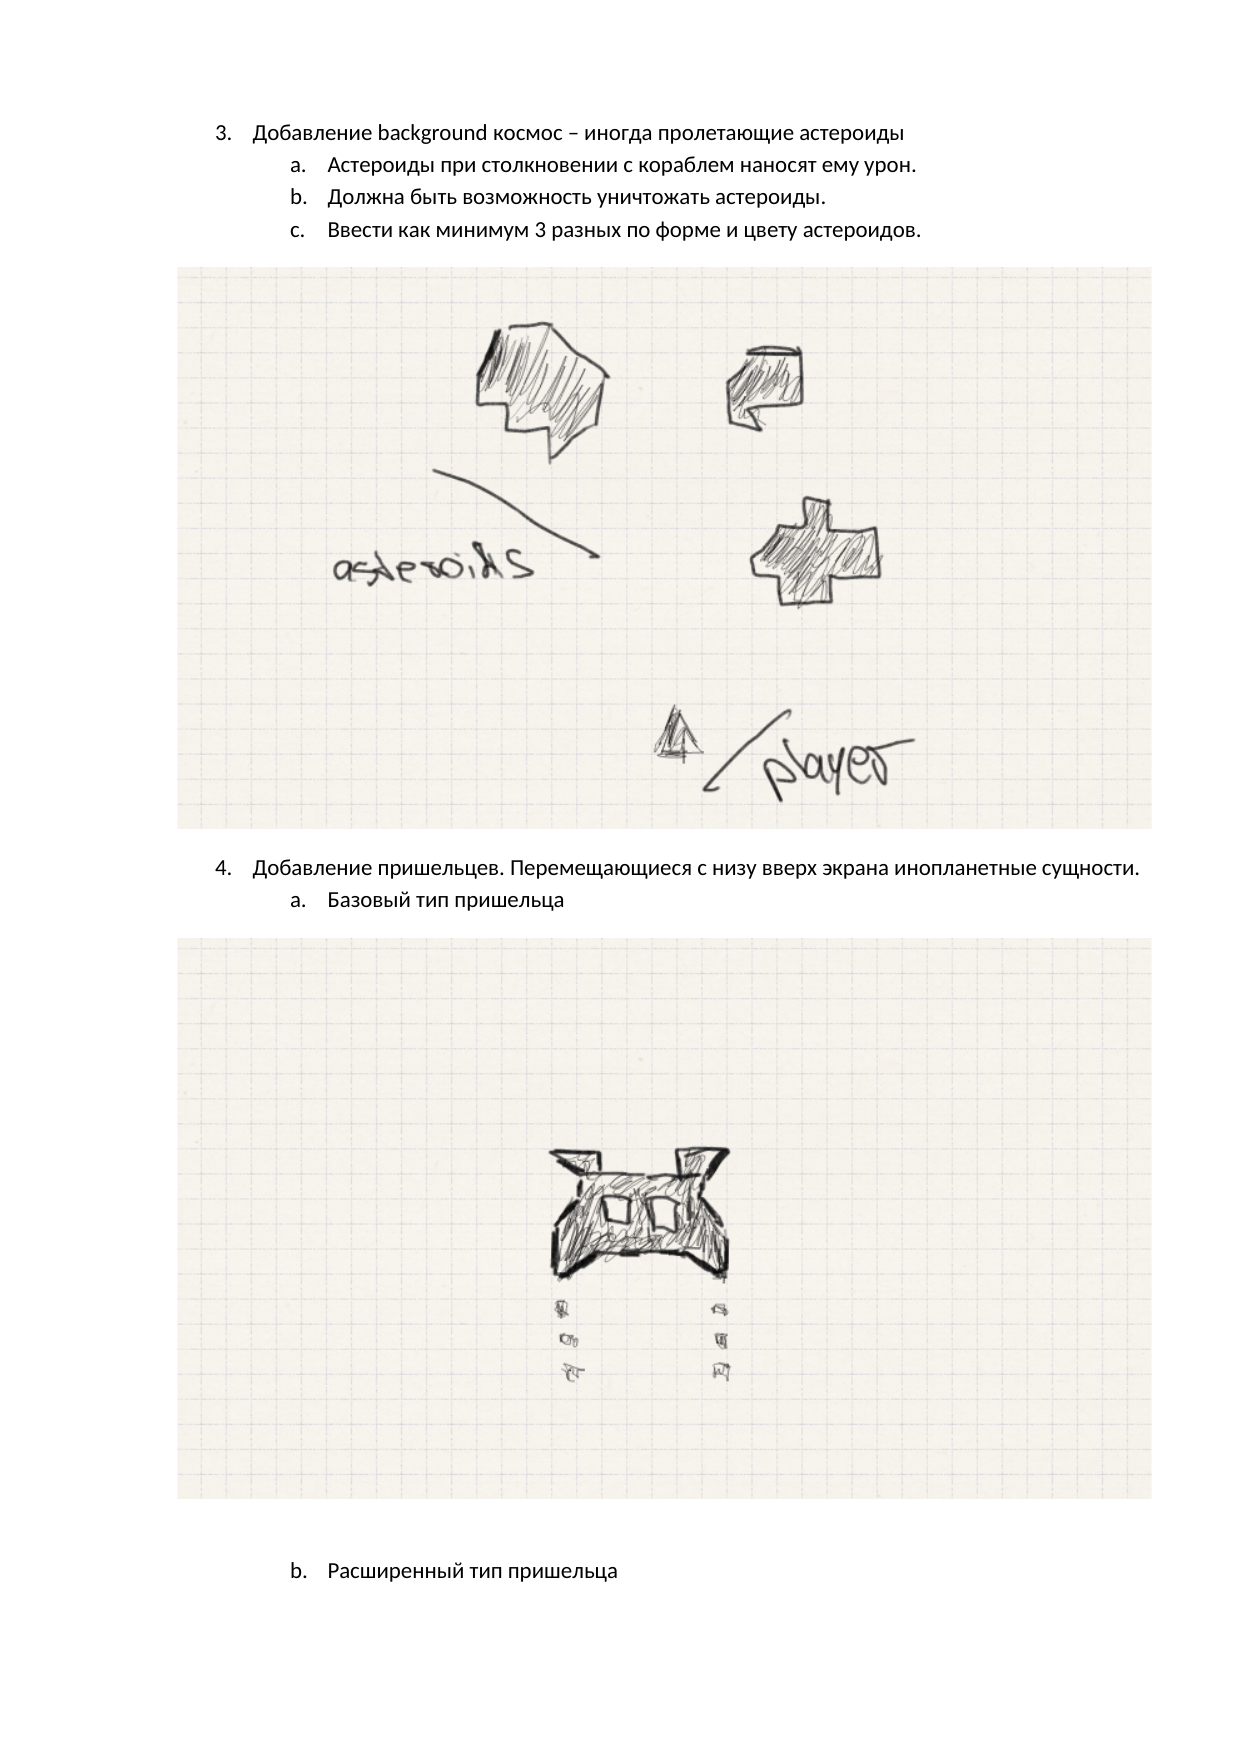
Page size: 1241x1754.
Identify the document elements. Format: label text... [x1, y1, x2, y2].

list Расширенный тип пришельца [290, 1556, 1152, 1584]
list Добавление пришельцев. Перемещающиеся с низу вверх экрана инопланетные сущности. [215, 853, 1152, 881]
list Астероиды при столкновении с кораблем наносят ему урон. [290, 150, 1152, 178]
list Добавление background космос – иногда пролетающие астероиды [215, 118, 1152, 146]
list Ввести как минимум 3 разных по форме и цвету астероидов. [290, 215, 1152, 243]
list Должна быть возможность уничтожать астероиды. [290, 182, 1152, 211]
picture [177, 938, 1152, 1499]
picture [177, 267, 1152, 829]
list Базовый тип пришельца [290, 885, 1152, 913]
